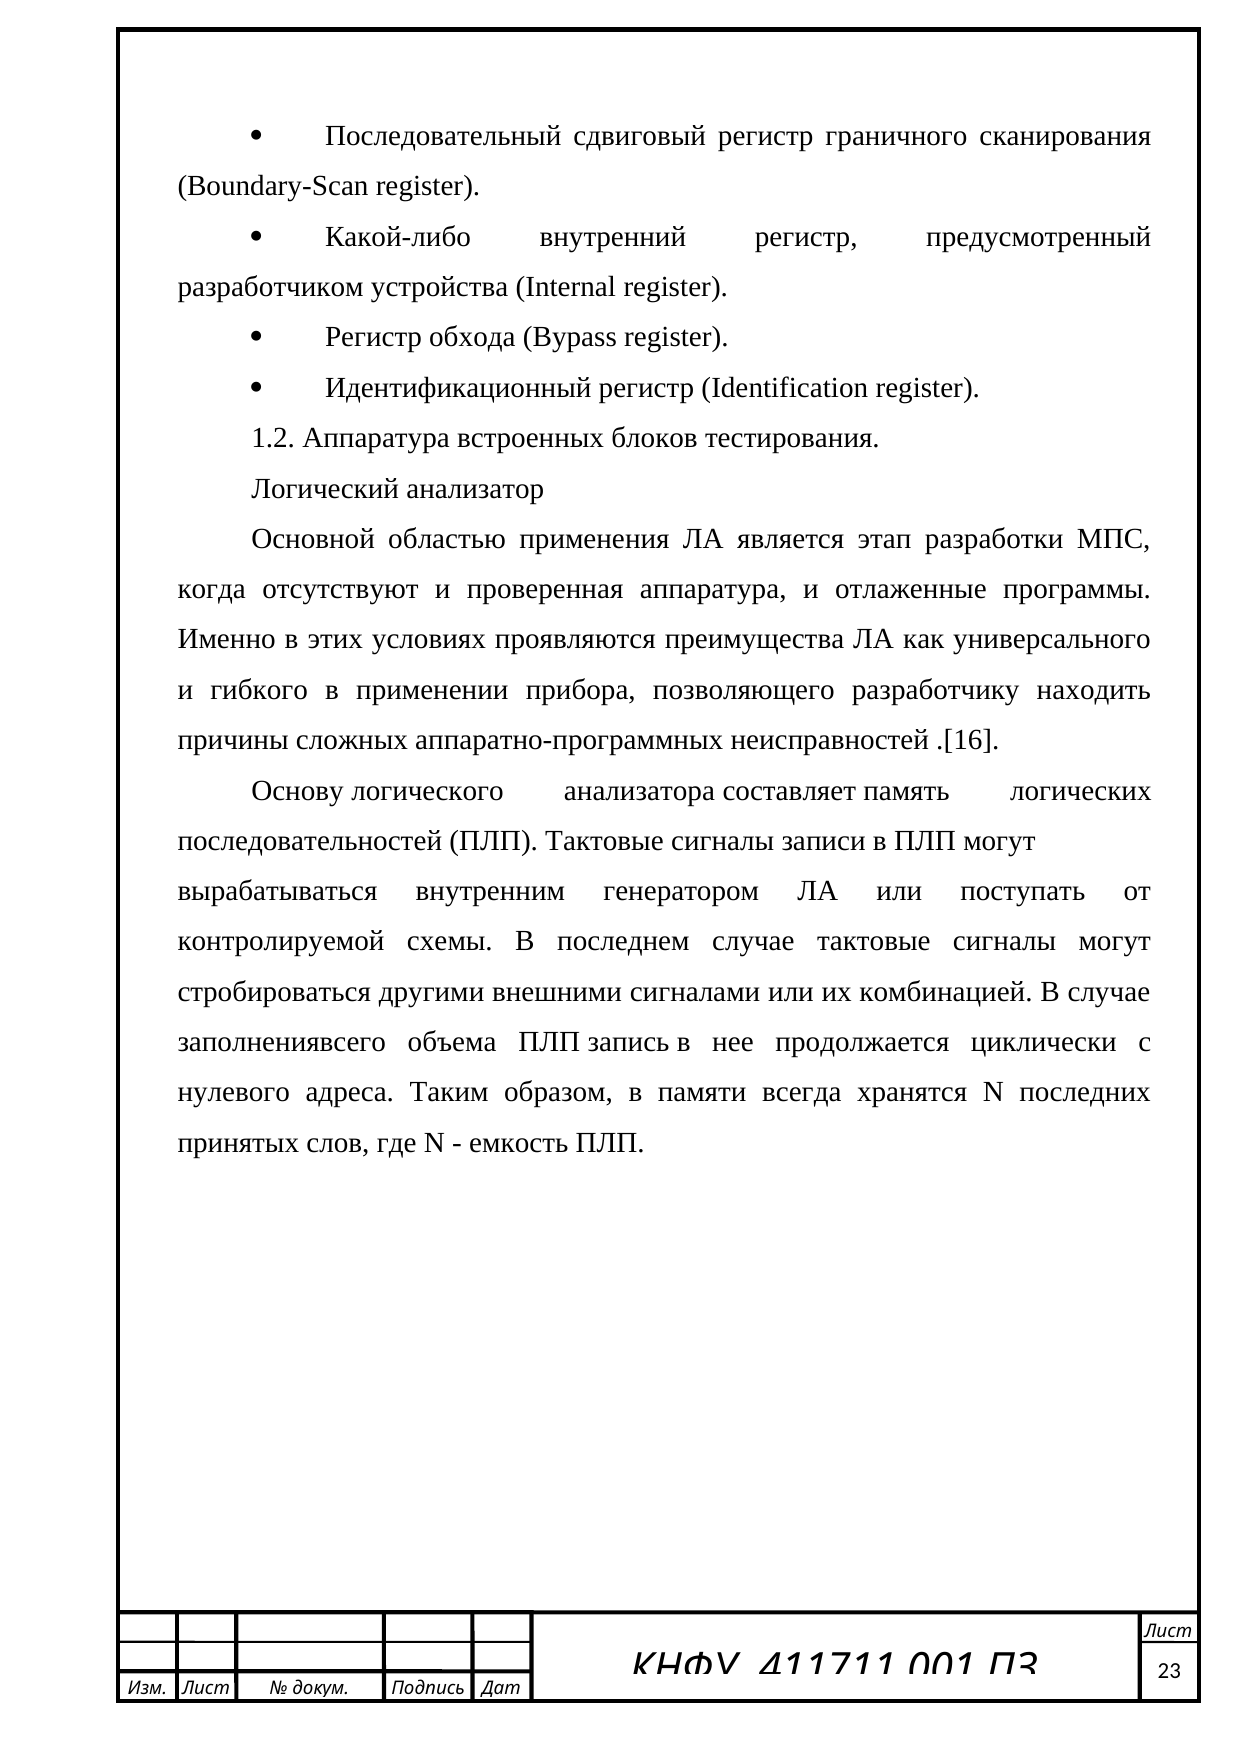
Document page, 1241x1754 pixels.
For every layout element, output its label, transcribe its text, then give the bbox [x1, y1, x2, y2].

list Какой-либо внутренний регистр, предусмотренный разработчиком устройства (Internal register). [177, 219, 1152, 303]
text Основу логического анализатора составляет память логических последовательностей (ПЛП). Тактовые сигналы записи в ПЛП могут [177, 773, 1152, 856]
list Последовательный сдвиговый регистр граничного сканирования (Boundary-Scan register). [177, 118, 1152, 202]
list Регистр обхода (Bypass register). [177, 319, 1152, 353]
text вырабатываться внутренним генератором ЛА или поступать от контролируемой схемы. В последнем случае тактовые сигналы могут стробироваться другими внешними сигналами или их комбинацией. В случае заполнениявсего объема ПЛП запись в нее продолжается циклически с нулевого адреса. Таким образом, в памяти всегда хранятся N последних принятых слов, где N - емкость ПЛП. [177, 873, 1152, 1158]
subtitle 1.2. Аппаратура встроенных блоков тестирования. [177, 420, 1152, 454]
list Идентификационный регистр (Identification register). [177, 370, 1152, 404]
text Логический анализатор [177, 471, 1152, 504]
text Основной областью применения ЛА является этап разработки МПС, когда отсутствуют и проверенная аппаратура, и отлаженные программы. Именно в этих условиях проявляются преимущества ЛА как универсального и гибкого в применении прибора, позволяющего разработчику находить причины сложных аппаратно-программных неисправностей .[16]. [177, 521, 1152, 756]
